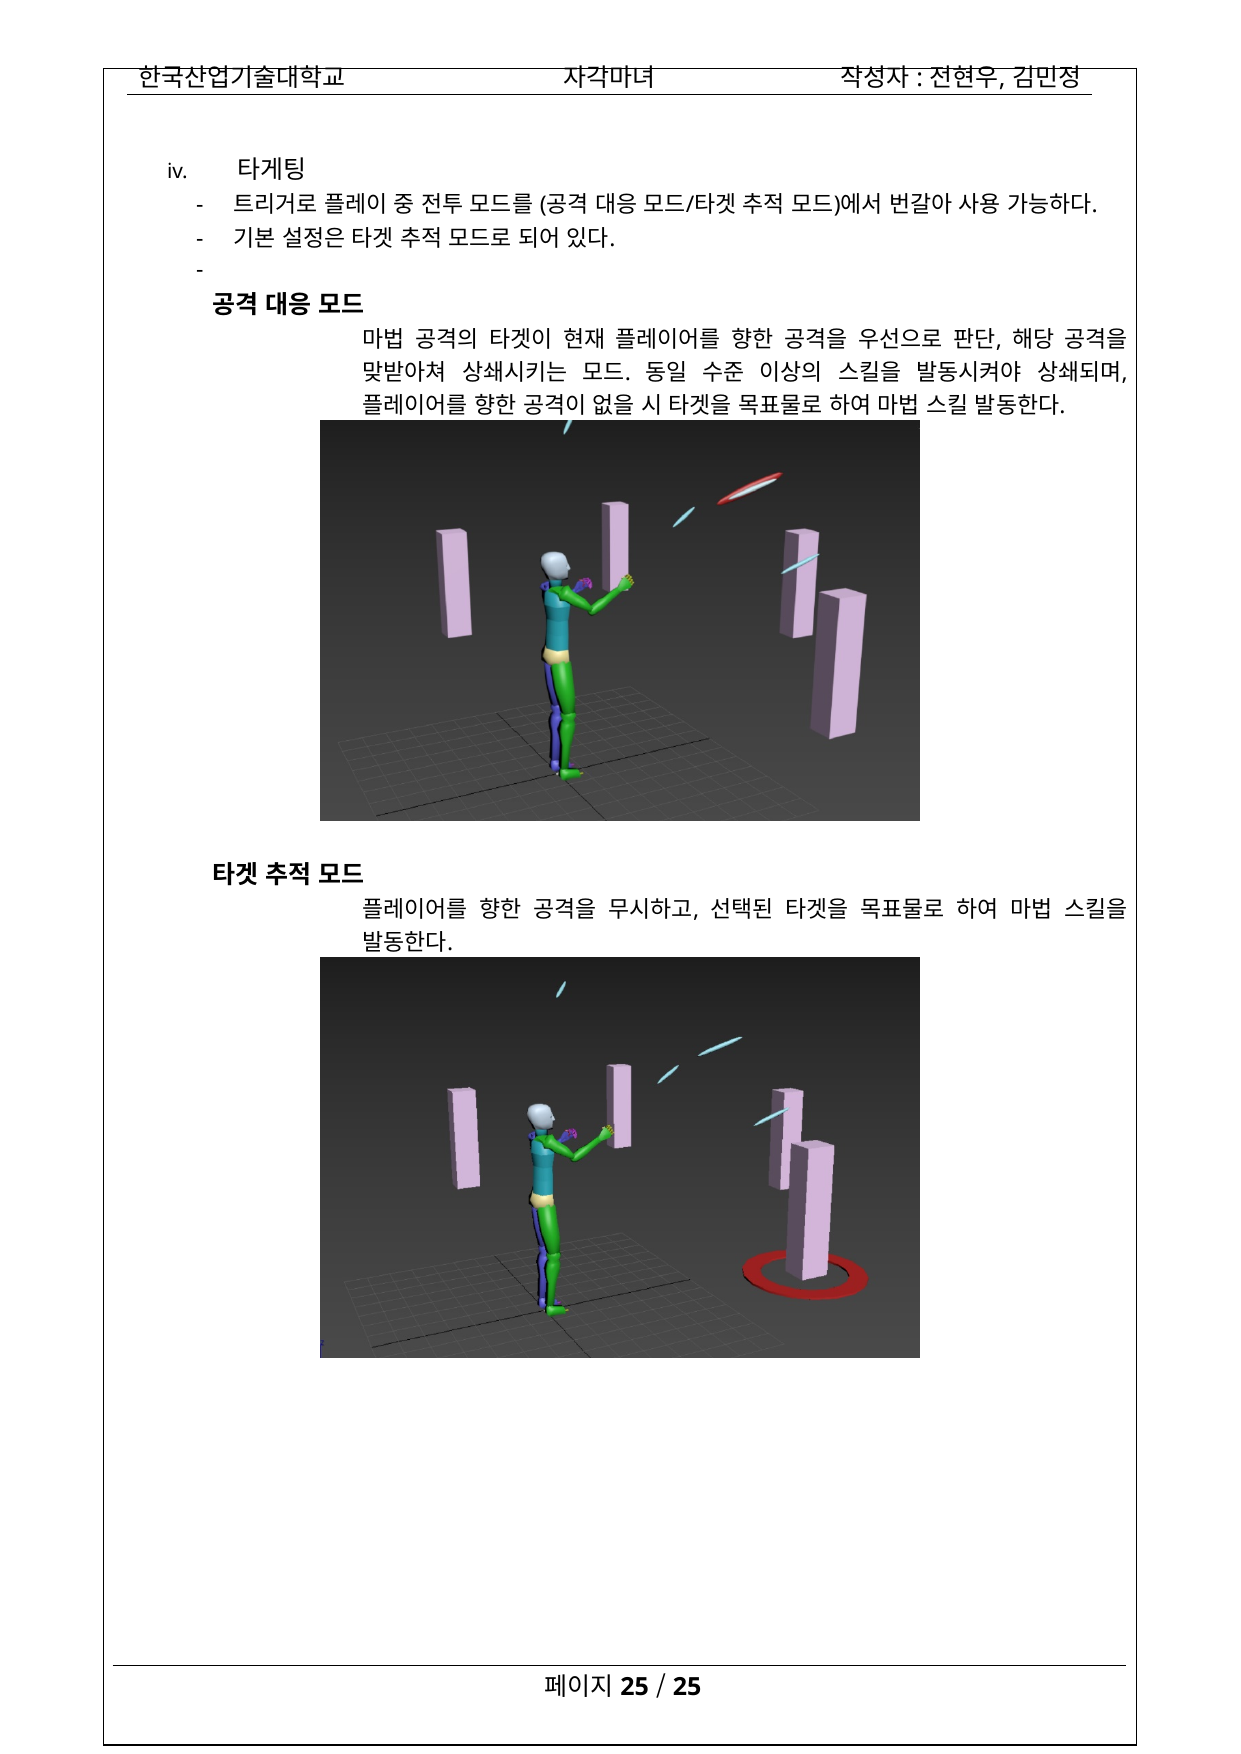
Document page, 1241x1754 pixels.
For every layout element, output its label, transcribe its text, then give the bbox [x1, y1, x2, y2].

text 마법 공격의 타겟이 현재 플레이어를 향한 공격을 우선으로 판단, 해당 공격을 맞받아쳐 상쇄시키는 모드. 동일 수준 이상의 스킬을 발동시켜야 상쇄되며, 플레이어를 향한 공격이 없을 시 타겟을 목표물로 하여 마법 스킬 발동한다. [362, 320, 1128, 420]
subtitle 타게팅 [187, 150, 1128, 186]
list 기본 설정은 타겟 추적 모드로 되어 있다. [196, 219, 1128, 253]
list 트리거로 플레이 중 전투 모드를 (공격 대응 모드/타겟 추적 모드)에서 번갈아 사용 가능하다. [196, 186, 1128, 219]
picture [320, 957, 920, 1358]
picture [320, 420, 920, 821]
subtitle 타겟 추적 모드 [212, 854, 1128, 891]
subtitle 공격 대응 모드 [212, 284, 1128, 320]
text 플레이어를 향한 공격을 무시하고, 선택된 타겟을 목표물로 하여 마법 스킬을 발동한다. [362, 891, 1128, 957]
